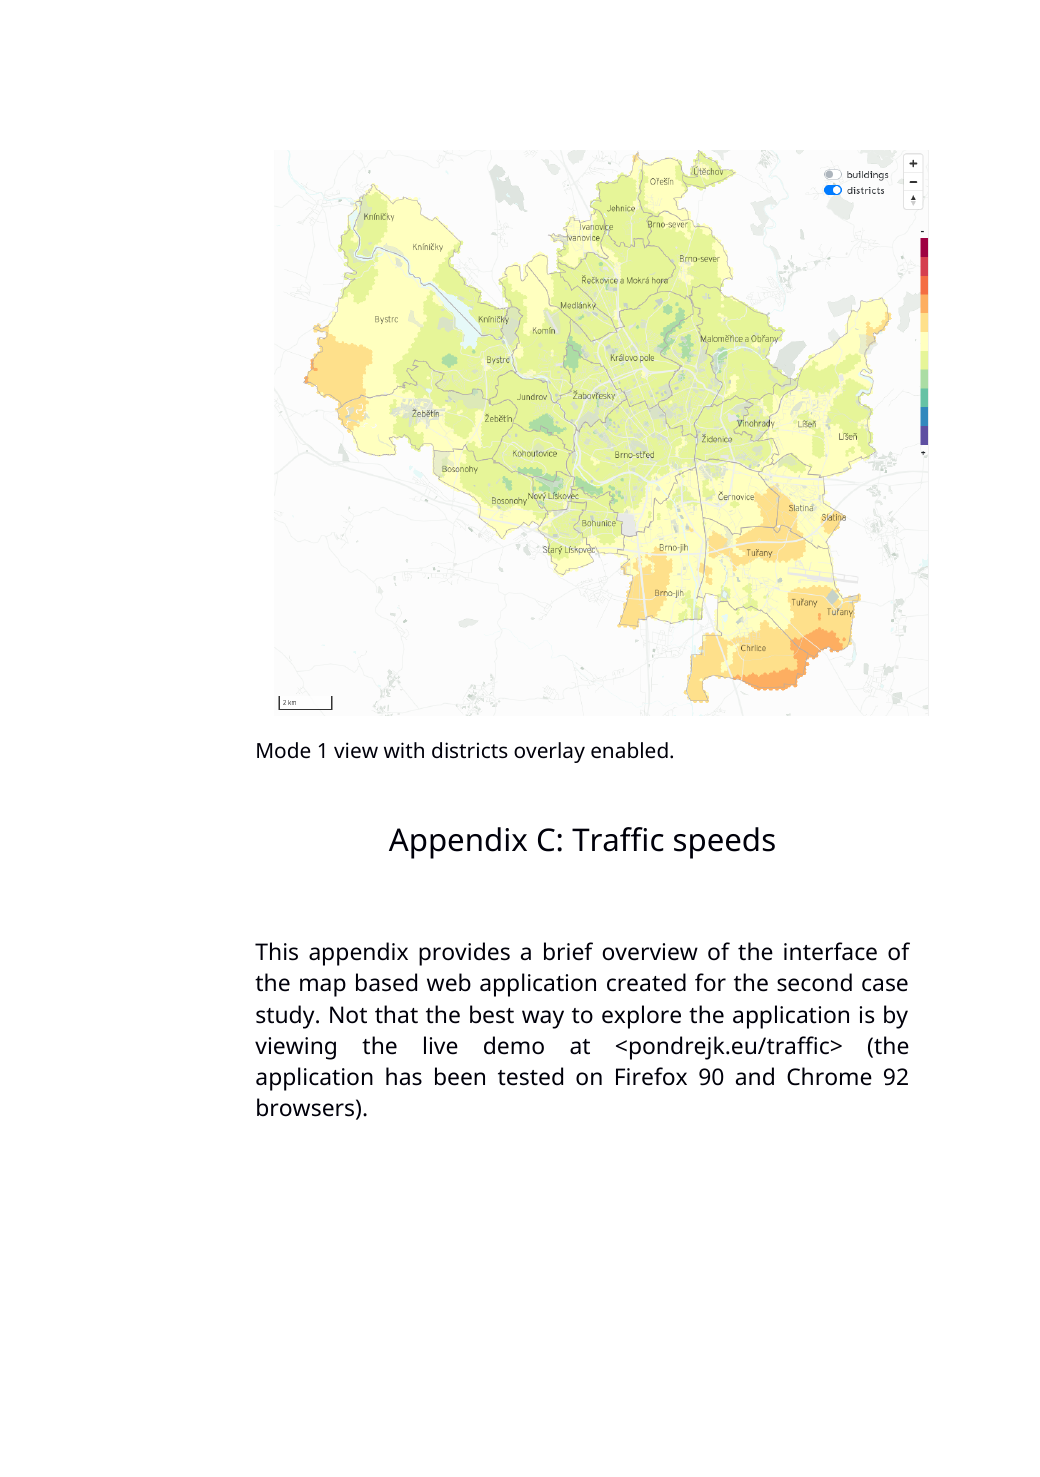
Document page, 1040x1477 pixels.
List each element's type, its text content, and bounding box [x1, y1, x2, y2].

text This appendix provides a brief overview of the interface of the map based web application created for the second case study. Not that the best way to explore the application is by viewing the live demo at <pondrejk.eu/traffic> (the application has been tested on Firefox 90 and Chrome 92 browsers). [255, 936, 910, 1123]
picture [274, 150, 929, 716]
text Mode 1 view with districts overlay enabled. [255, 736, 910, 765]
subtitle Appendix C: Traffic speeds [255, 818, 910, 861]
